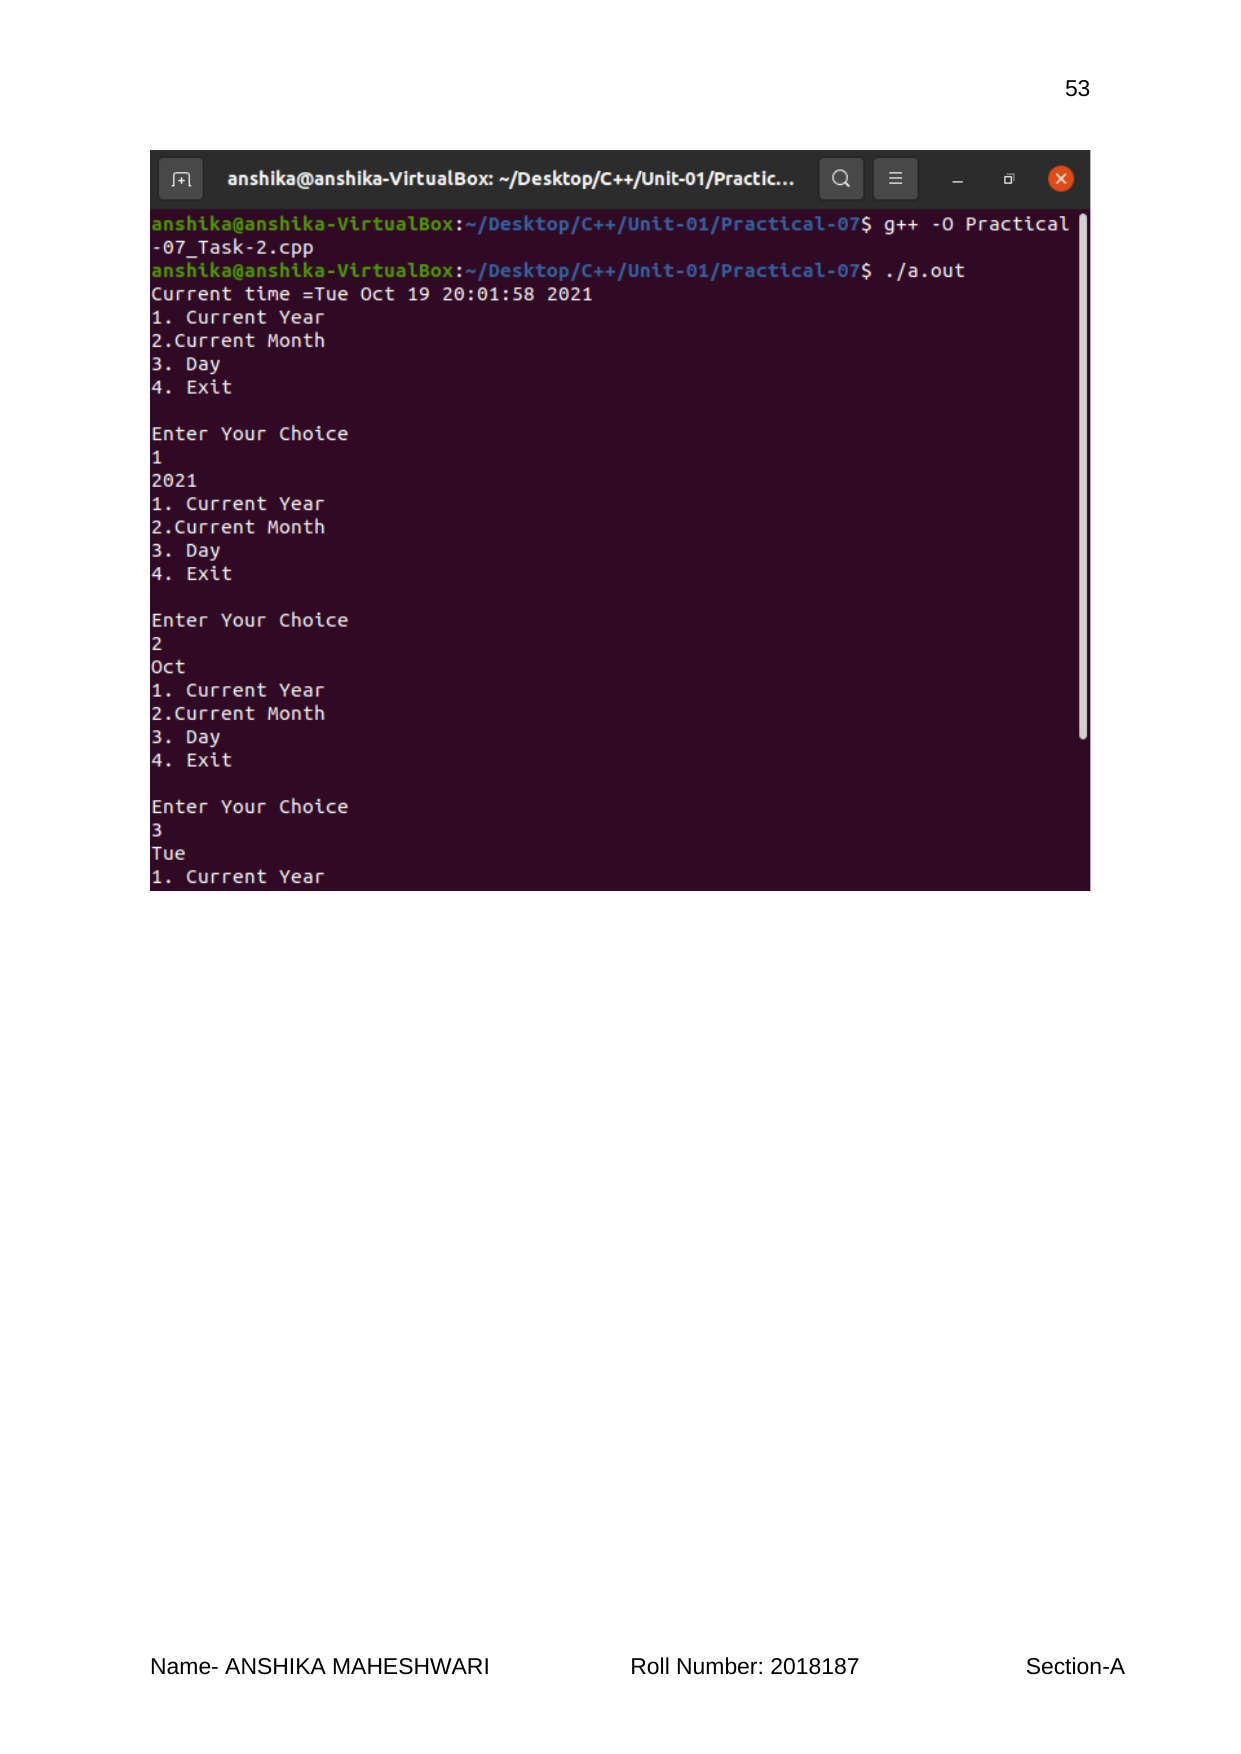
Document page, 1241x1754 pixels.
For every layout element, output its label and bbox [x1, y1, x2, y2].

picture [150, 150, 1091, 891]
